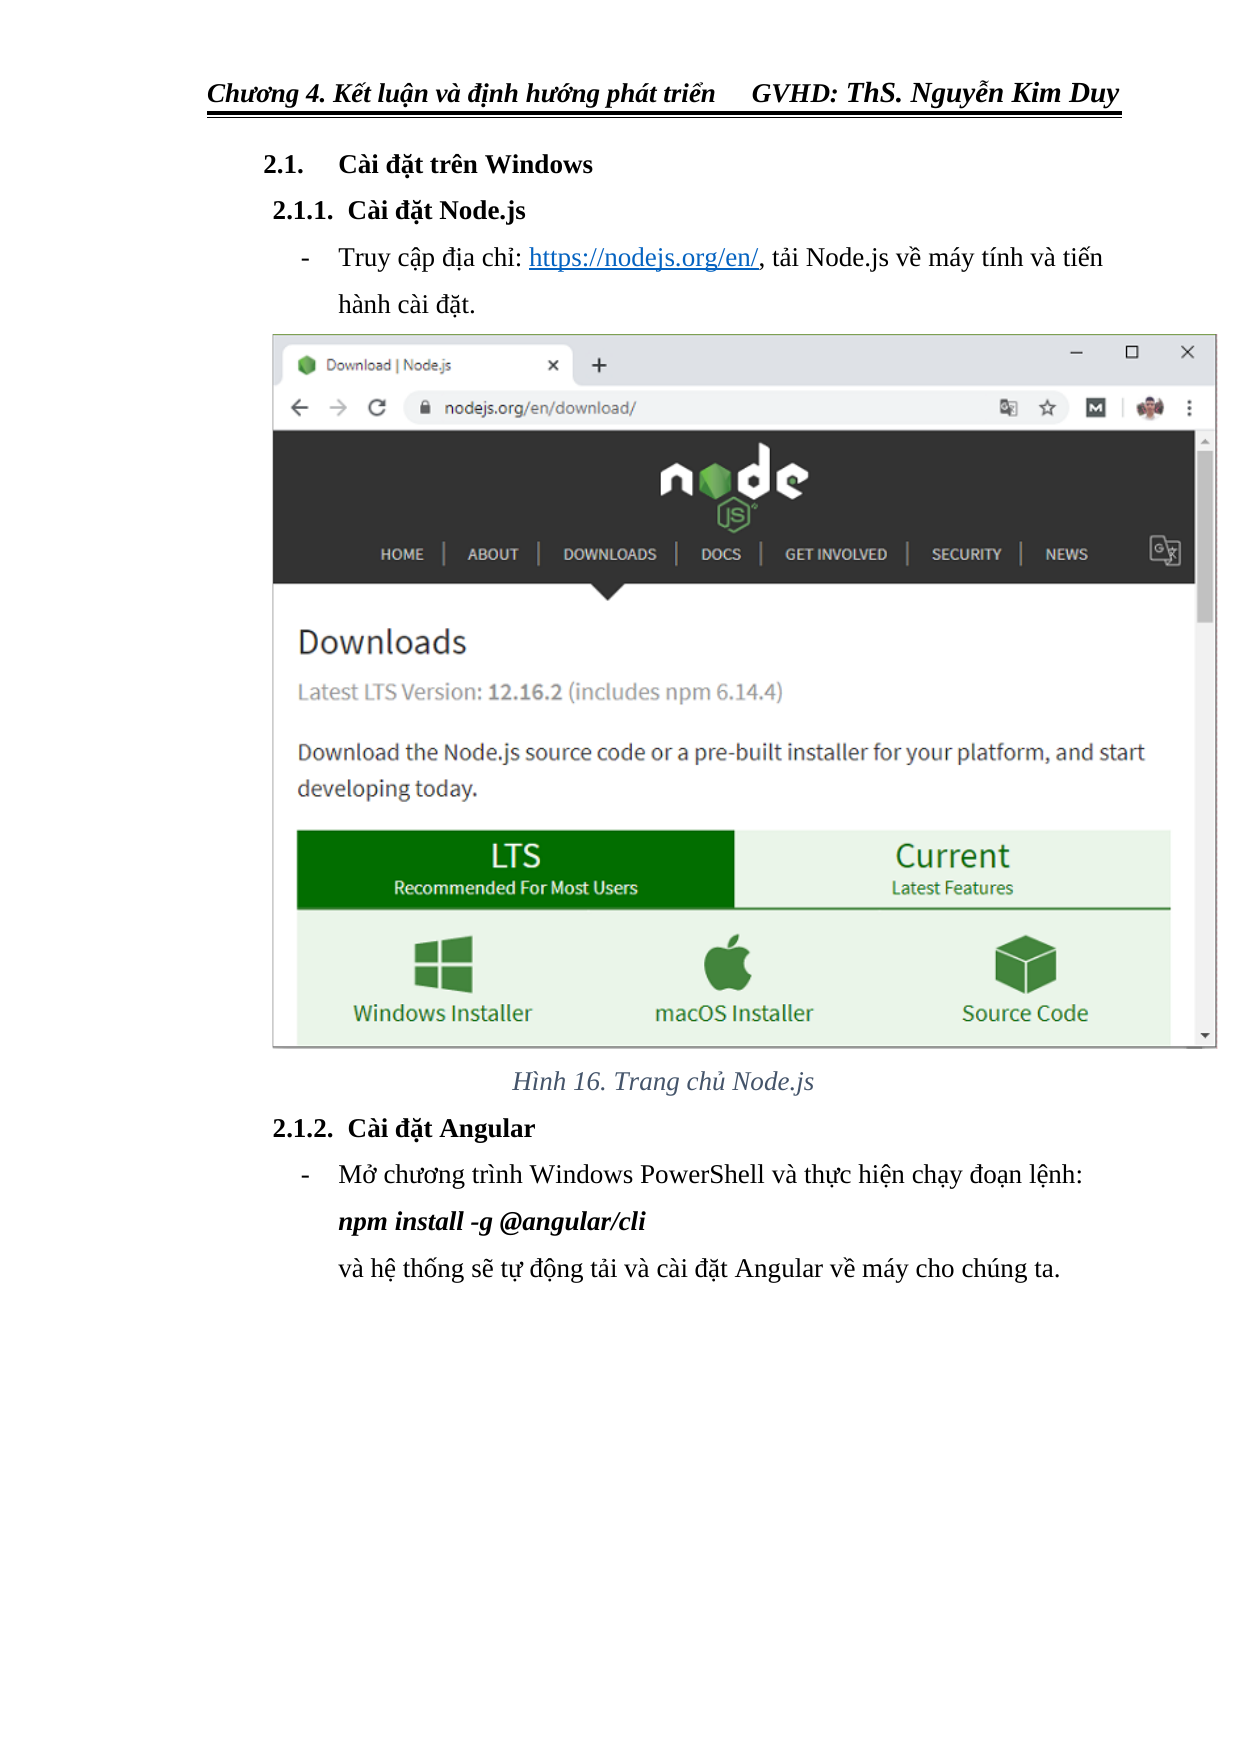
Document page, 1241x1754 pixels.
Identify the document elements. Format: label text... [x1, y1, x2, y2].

text và hệ thống sẽ tự động tải và cài đặt Angular về máy cho chúng ta. [338, 1252, 1122, 1283]
list Truy cập địa chỉ: https://nodejs.org/en/, tải Node.js về máy tính và tiến hành cài đặt. [301, 241, 1122, 319]
list Mở chương trình Windows PowerShell và thực hiện chạy đoạn lệnh: [301, 1158, 1122, 1189]
list Cài đặt Node.js [272, 194, 1122, 226]
picture [272, 334, 1218, 1049]
list Cài đặt Angular [272, 1112, 1122, 1143]
text npm install -g @angular/cli [338, 1205, 1122, 1236]
list Cài đặt trên Windows [263, 148, 1122, 179]
